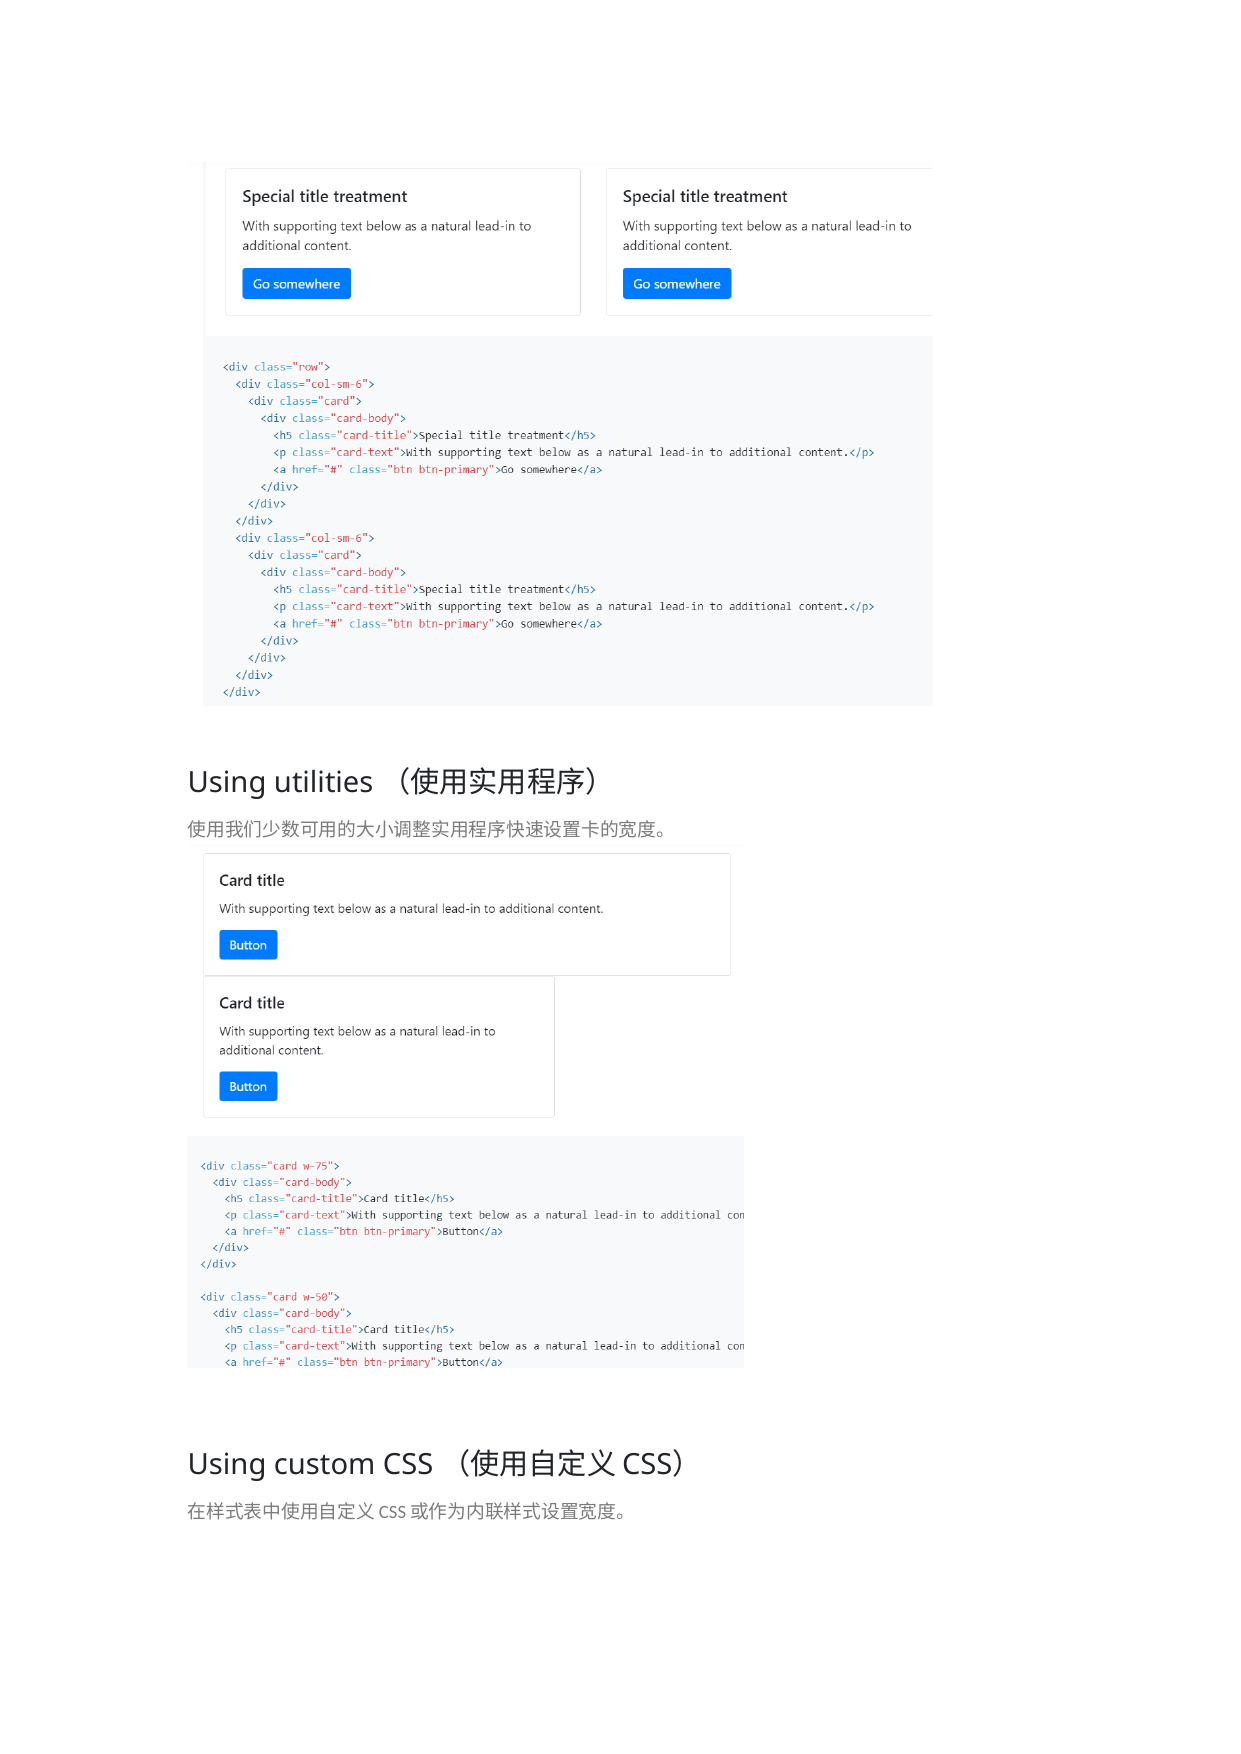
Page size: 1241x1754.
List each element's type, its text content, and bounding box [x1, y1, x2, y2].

text 使用我们少数可用的大小调整实用程序快速设置卡的宽度。 [187, 812, 1053, 844]
text 在样式表中使用自定义CSS或作为内联样式设置宽度。 [187, 1494, 1053, 1527]
text Using custom CSS （使用自定义CSS） [187, 1429, 1053, 1494]
text Using utilities （使用实用程序） [187, 747, 1053, 812]
